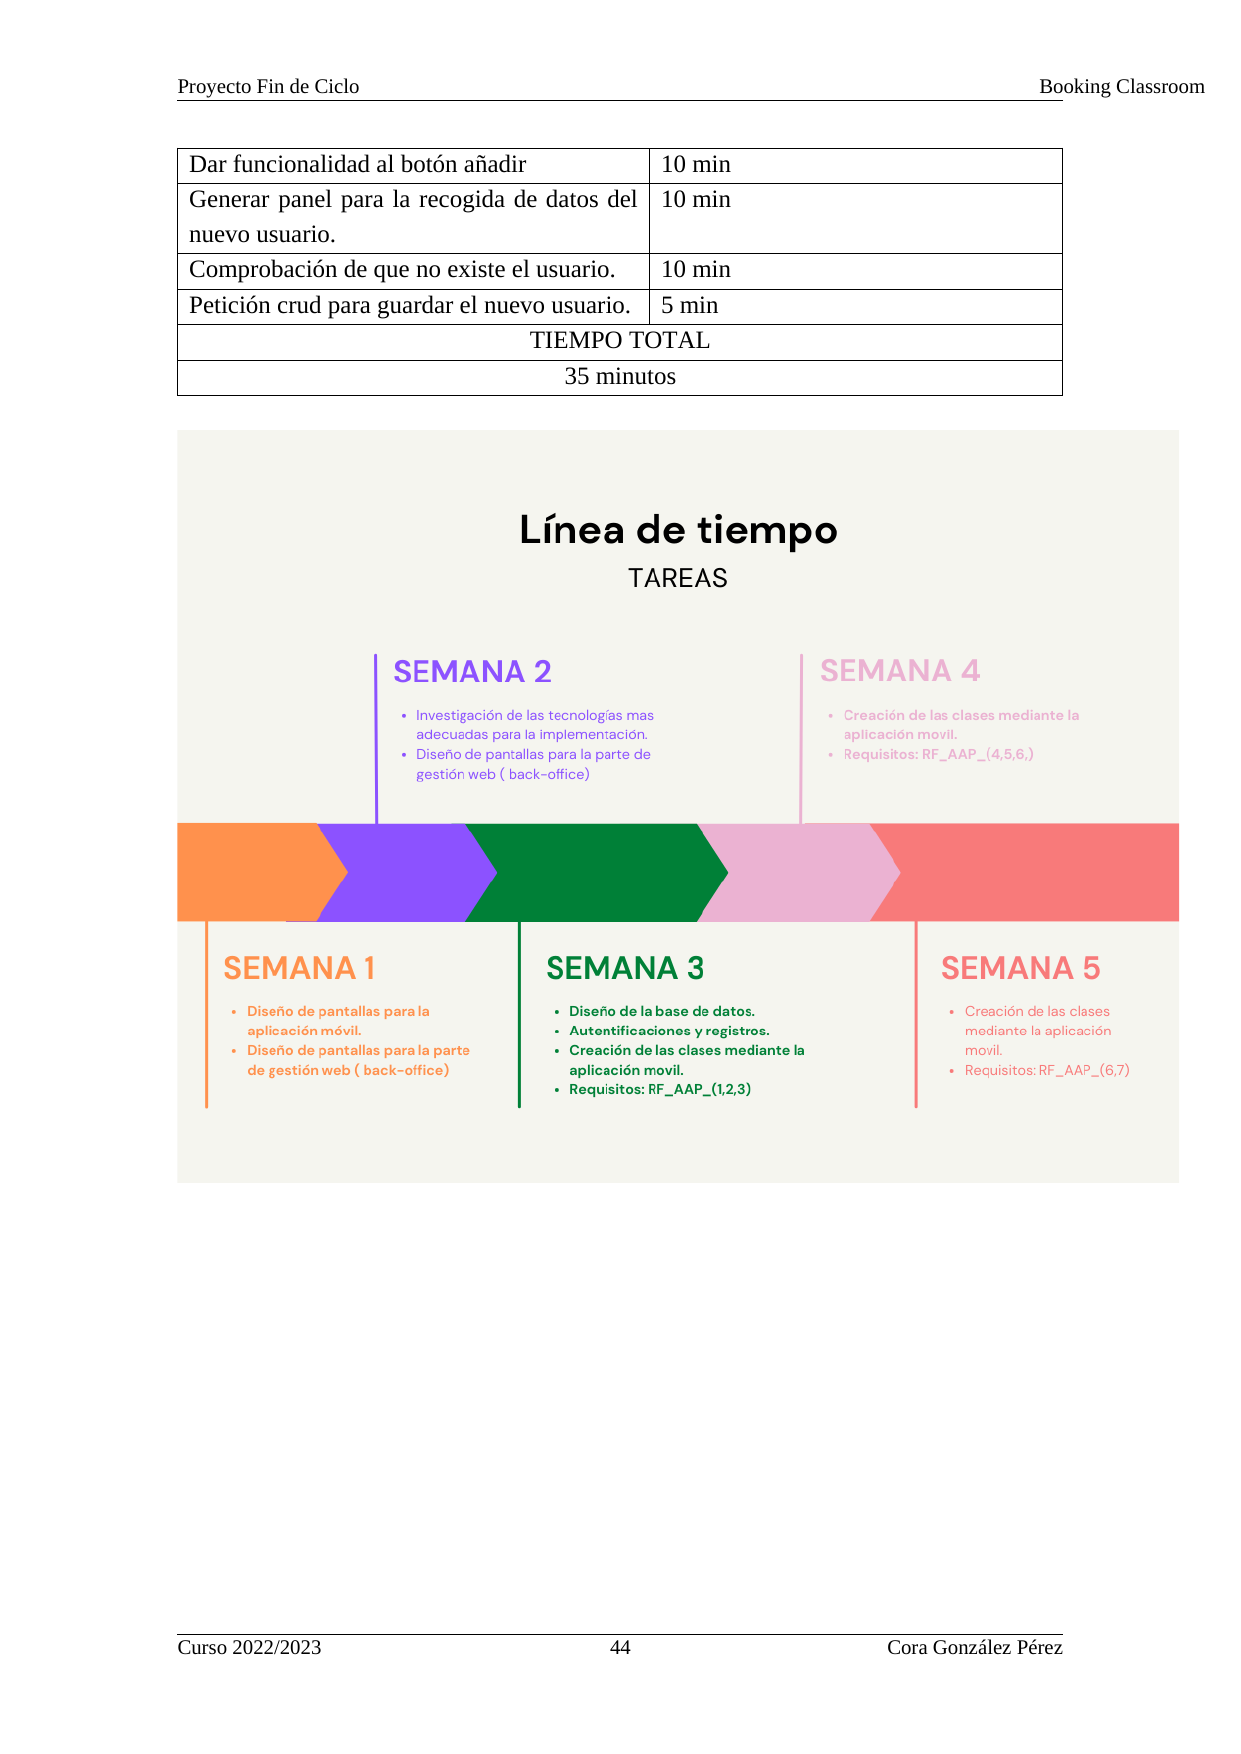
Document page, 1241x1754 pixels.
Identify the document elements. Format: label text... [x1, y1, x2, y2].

table_cell TIEMPO TOTAL [178, 325, 1062, 360]
table_cell 35 minutos [178, 361, 1062, 395]
table_cell Dar funcionalidad al botón añadir [178, 149, 649, 183]
table_cell 5 min [650, 290, 1062, 324]
table_cell 10 min [650, 254, 1062, 289]
table_cell Comprobación de que no existe el usuario. [178, 254, 649, 289]
table_cell 10 min [650, 149, 1062, 183]
table_cell Generar panel para la recogida de datos del nuevo usuario. [178, 184, 649, 253]
table_cell 10 min [650, 184, 1062, 253]
picture [177, 430, 1180, 1183]
table_cell Petición crud para guardar el nuevo usuario. [178, 290, 649, 324]
